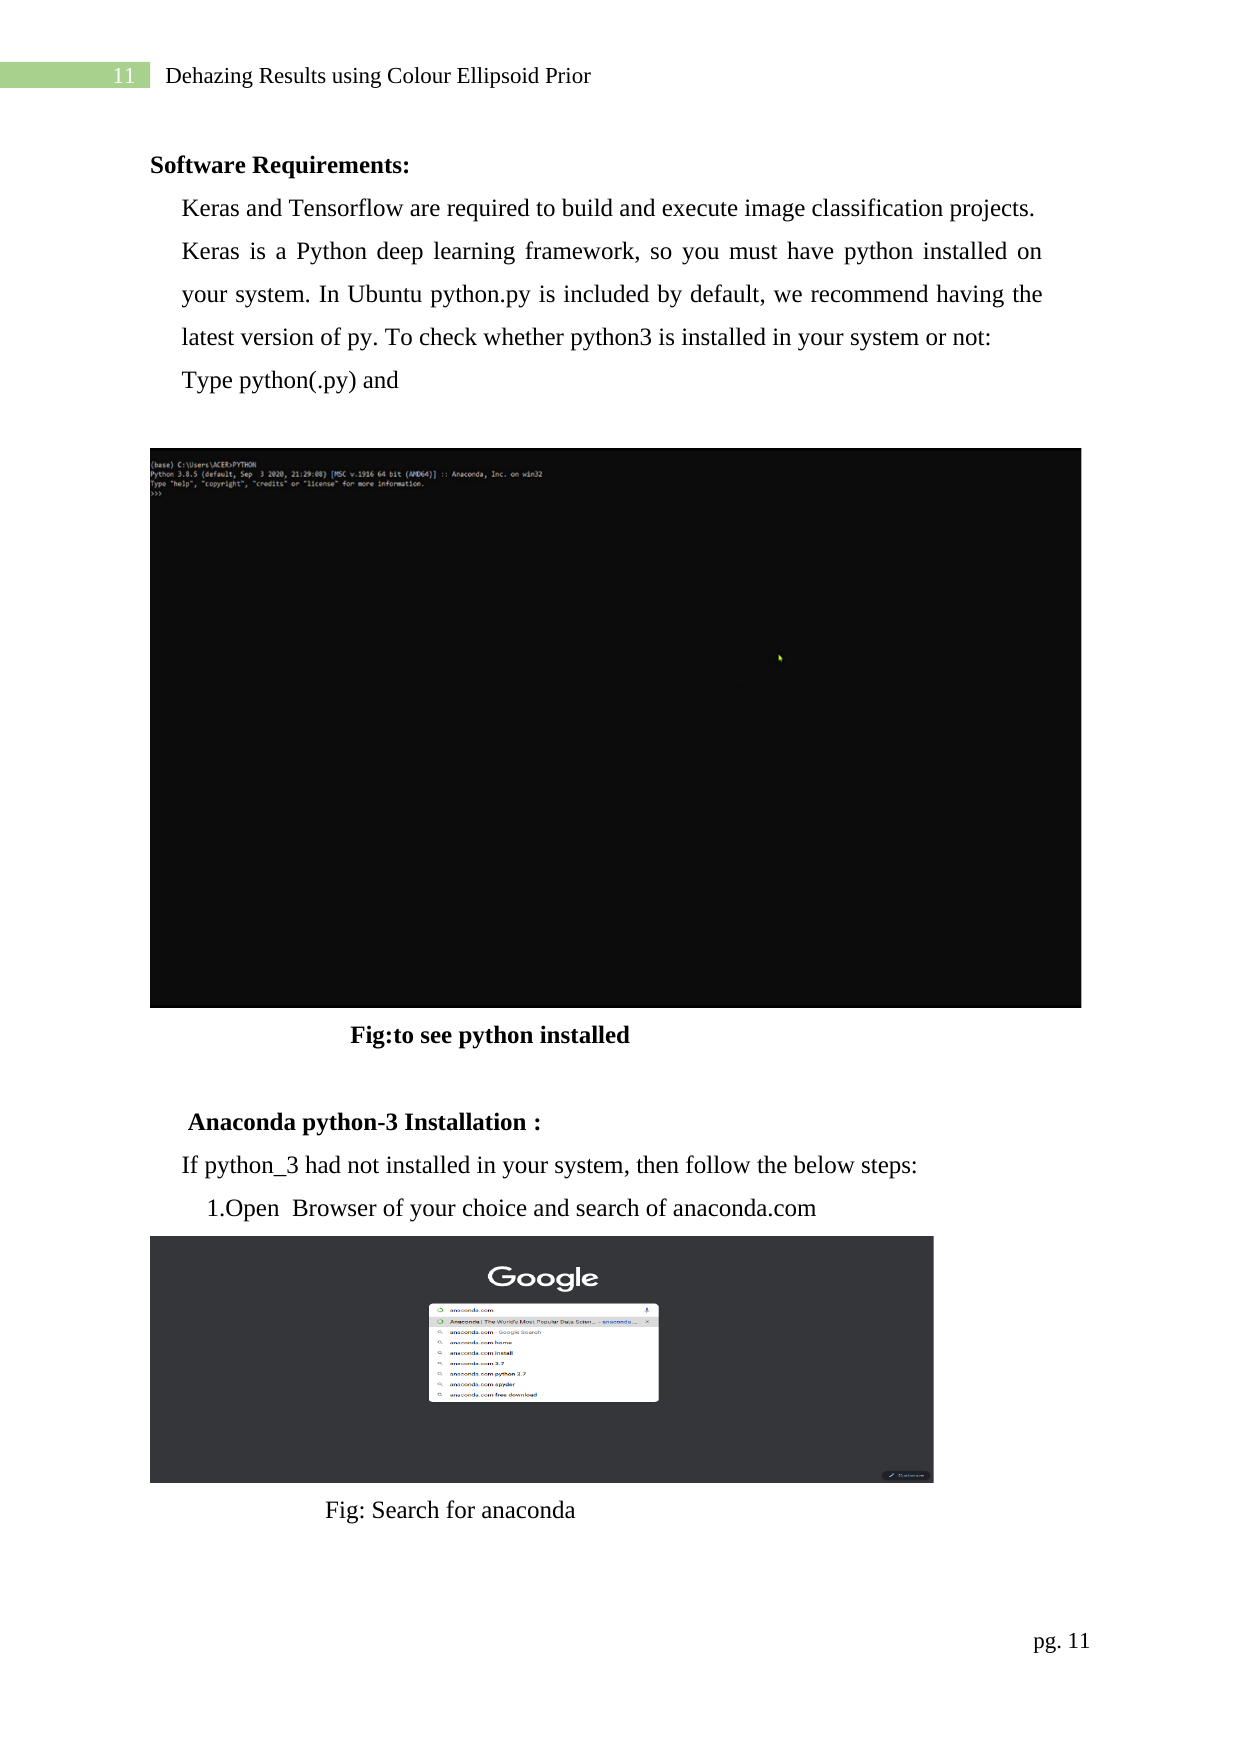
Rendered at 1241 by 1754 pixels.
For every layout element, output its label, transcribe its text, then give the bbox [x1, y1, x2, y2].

list Type python(.py) and [181, 366, 1044, 394]
subtitle Anaconda python-3 Installation : [181, 1107, 1044, 1136]
subtitle Fig:to see python installed [181, 1021, 1044, 1049]
text Fig: Search for anaconda [150, 1496, 1090, 1524]
text Software Requirements: [150, 150, 1044, 179]
picture [150, 1236, 934, 1483]
picture [150, 448, 1082, 1008]
text Keras and Tensorflow are required to build and execute image classification projects. [181, 193, 1044, 222]
text 1.Open Browser of your choice and search of anaconda.com [181, 1193, 1044, 1222]
text If python_3 had not installed in your system, then follow the below steps: [181, 1150, 1044, 1179]
text Keras is a Python deep learning framework, so you must have python installed on your system. In Ubuntu python.py is included by default, we recommend having the latest version of py. To check whether python3 is installed in your system or not: [181, 236, 1044, 351]
